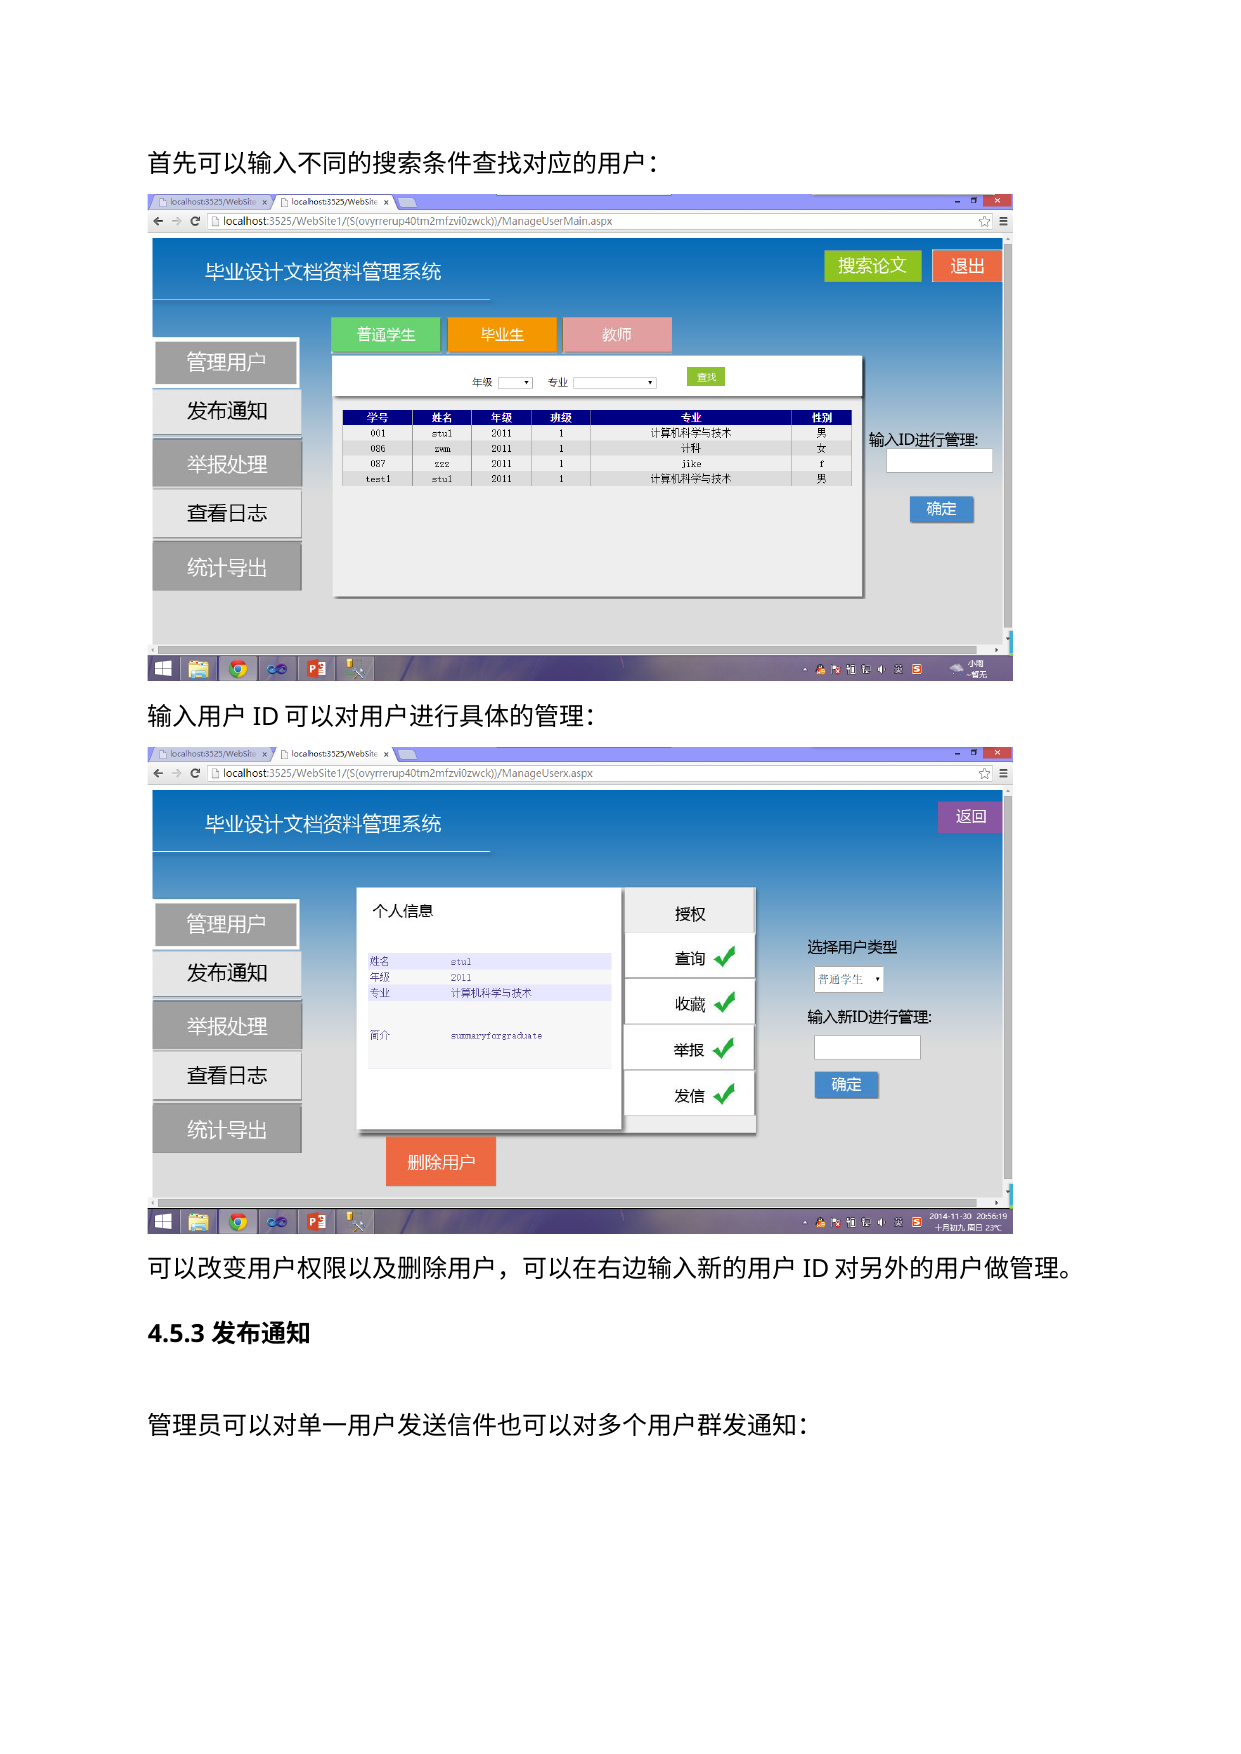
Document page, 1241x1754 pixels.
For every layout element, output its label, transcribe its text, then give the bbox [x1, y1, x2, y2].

text 管理员可以对单一用户发送信件也可以对多个用户群发通知： [148, 1391, 1122, 1456]
picture [147, 194, 1013, 681]
picture [147, 747, 1013, 1234]
subtitle 4.5.3 发布通知 [148, 1299, 1122, 1364]
text 输入用户ID可以对用户进行具体的管理： [148, 682, 1122, 747]
text 可以改变用户权限以及删除用户，可以在右边输入新的用户ID对另外的用户做管理。 [148, 1234, 1122, 1299]
text 首先可以输入不同的搜索条件查找对应的用户： [148, 129, 1122, 194]
